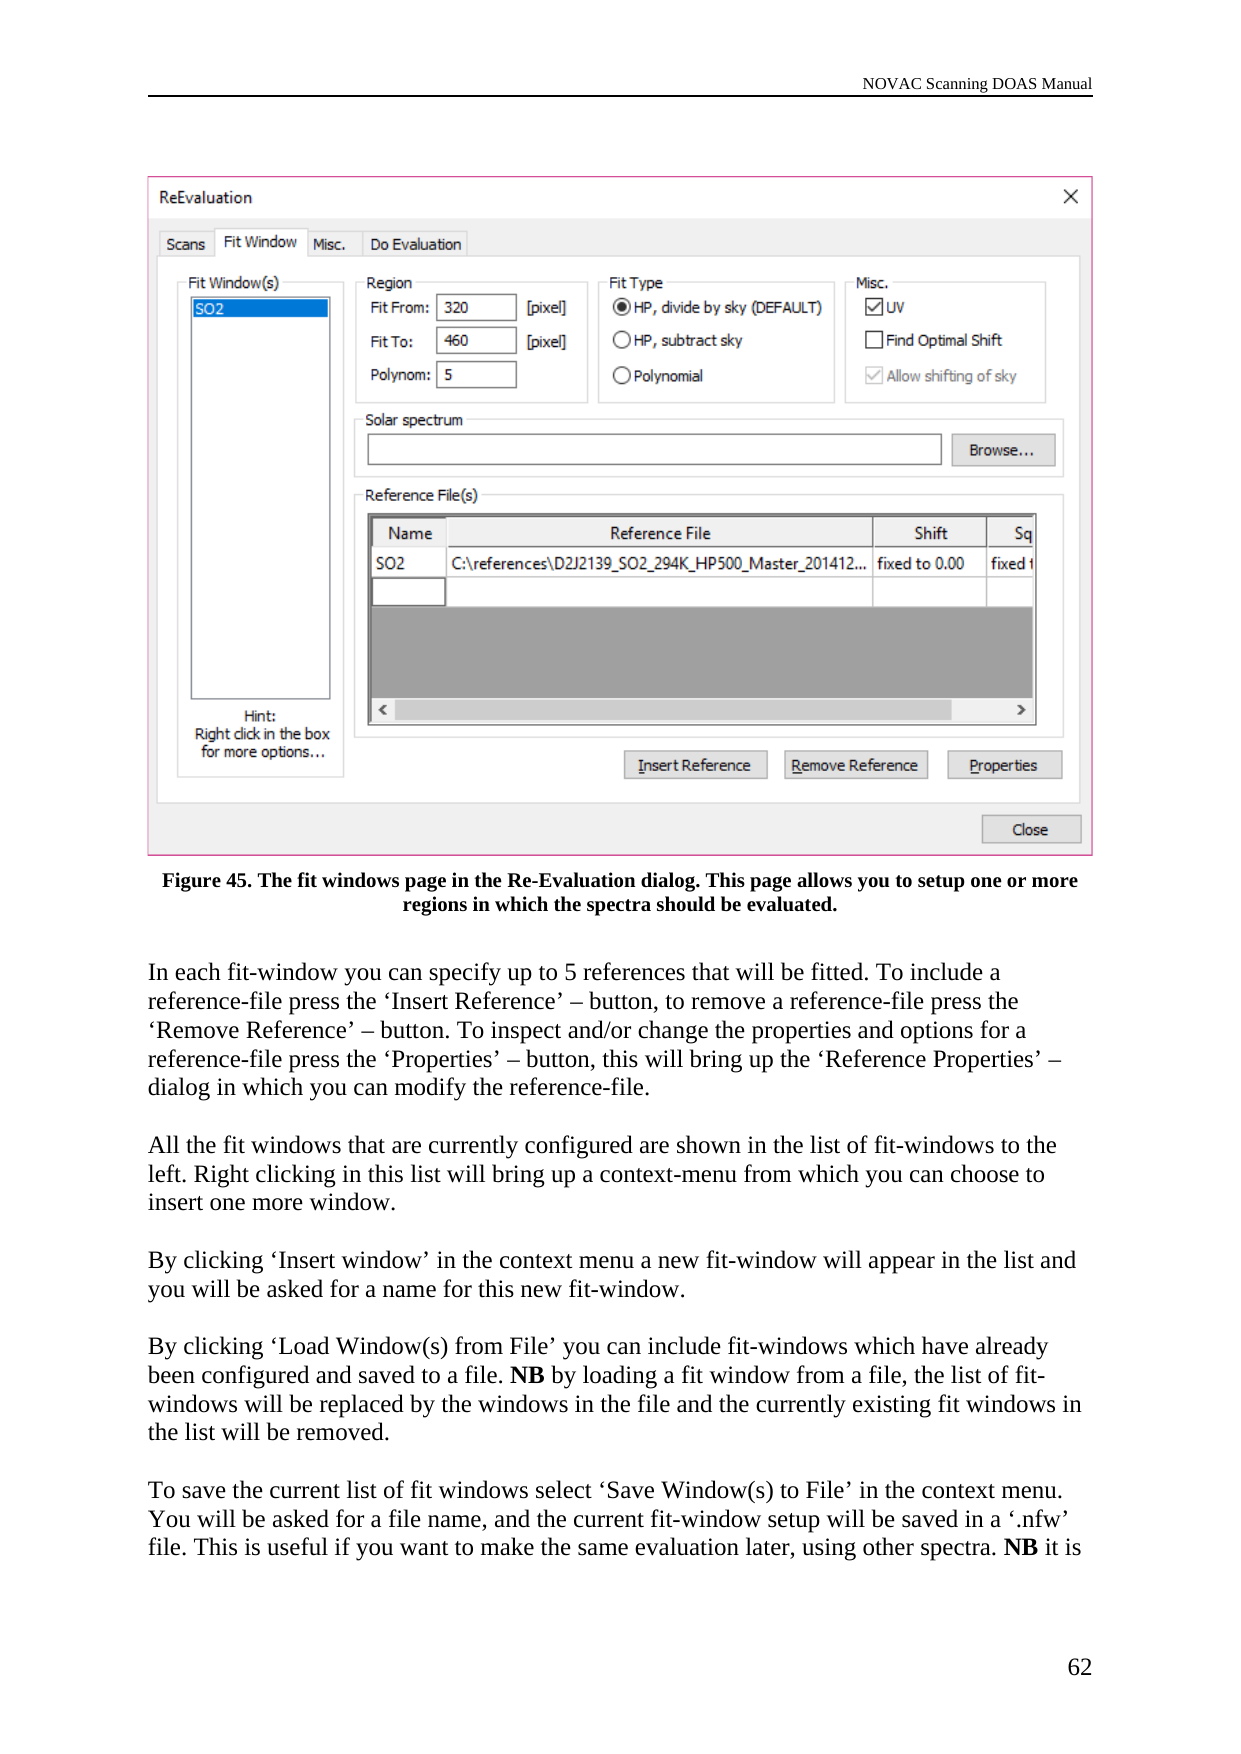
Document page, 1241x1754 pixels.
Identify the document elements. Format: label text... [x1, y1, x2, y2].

text By clicking ‘Insert window’ in the context menu a new fit-window will appear in the list and you will be asked for a name for this new fit-window. [148, 1245, 1093, 1302]
text All the fit windows that are currently configured are shown in the list of fit-windows to the left. Right clicking in this list will bring up a context-menu from which you can choose to insert one more window. [148, 1130, 1093, 1216]
text By clicking ‘Load Window(s) from File’ you can include fit-windows which have already been configured and saved to a file. NB by loading a fit window from a file, the list of fit-windows will be replaced by the windows in the file and the currently existing fit windows in the list will be removed. [148, 1331, 1093, 1446]
text In each fit-window you can specify up to 5 references that will be fitted. To include a reference-file press the ‘Insert Reference’ – button, to remove a reference-file press the ‘Remove Reference’ – button. To inspect and/or change the properties and options for a reference-file press the ‘Properties’ – button, this will bring up the ‘Reference Properties’ – dialog in which you can modify the reference-file. [148, 957, 1093, 1101]
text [148, 1475, 1093, 1561]
picture [147, 176, 1093, 856]
text Figure 45. The fit windows page in the Re-Evaluation dialog. This page allows you to setup one or more regions in which the spectra should be evaluated. [148, 868, 1093, 916]
